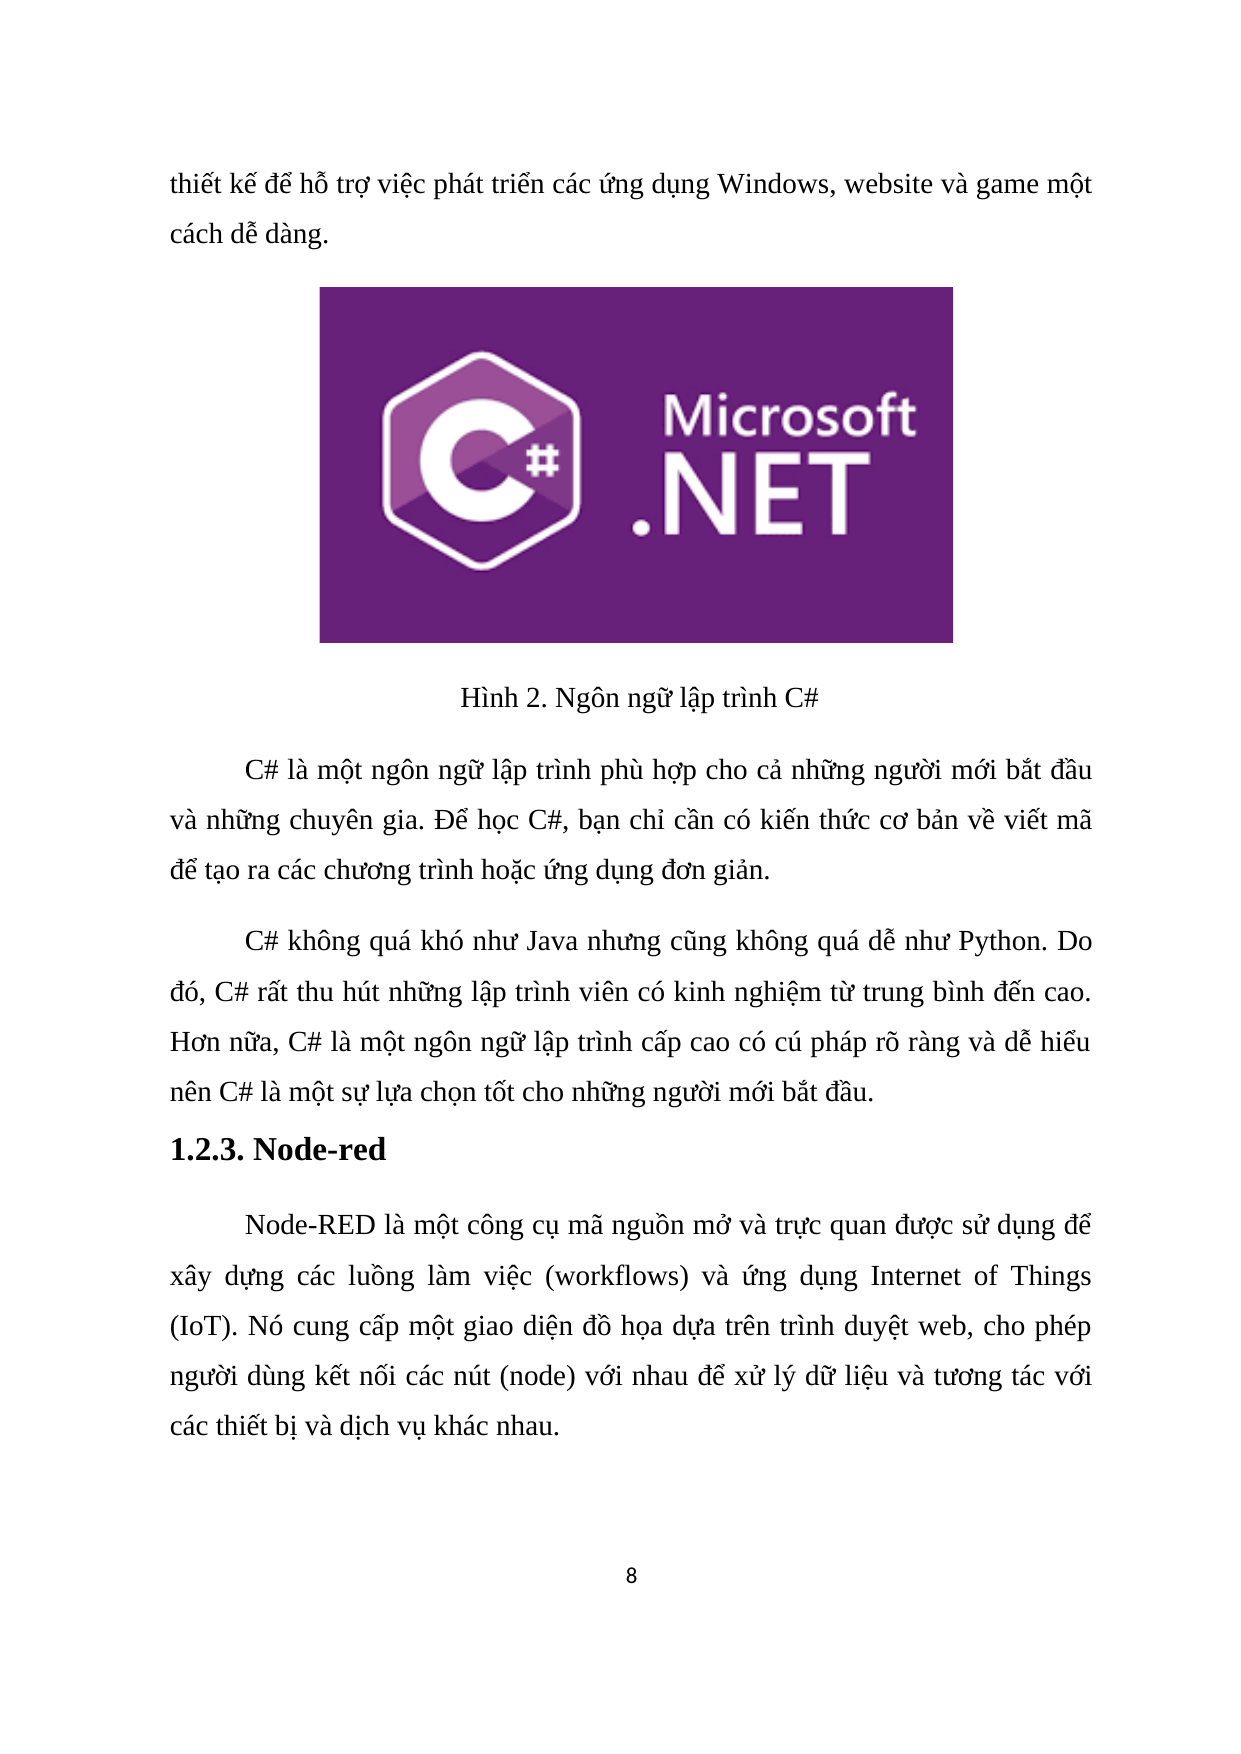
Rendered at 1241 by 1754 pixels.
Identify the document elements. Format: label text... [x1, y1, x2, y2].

text C# không quá khó như Java nhưng cũng không quá dễ như Python. Do đó, C# rất thu hút những lập trình viên có kinh nghiệm từ trung bình đến cao. Hơn nữa, C# là một ngôn ngữ lập trình cấp cao có cú pháp rõ ràng và dễ hiểu nên C# là một sự lựa chọn tốt cho những người mới bắt đầu. [169, 923, 1093, 1108]
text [169, 166, 1093, 249]
text 1.2.3. Node-red [169, 1129, 1093, 1167]
text Node-RED là một công cụ mã nguồn mở và trực quan được sử dụng để xây dựng các luồng làm việc (workflows) và ứng dụng Internet of Things (IoT). Nó cung cấp một giao diện đồ họa dựa trên trình duyệt web, cho phép người dùng kết nối các nút (node) với nhau để xử lý dữ liệu và tương tác với các thiết bị và dịch vụ khác nhau. [169, 1207, 1093, 1442]
text C# là một ngôn ngữ lập trình phù hợp cho cả những người mới bắt đầu và những chuyên gia. Để học C#, bạn chỉ cần có kiến thức cơ bản về viết mã để tạo ra các chương trình hoặc ứng dụng đơn giản. [169, 752, 1093, 886]
picture [319, 287, 954, 643]
text Hình 2. Ngôn ngữ lập trình C# [169, 681, 1093, 714]
